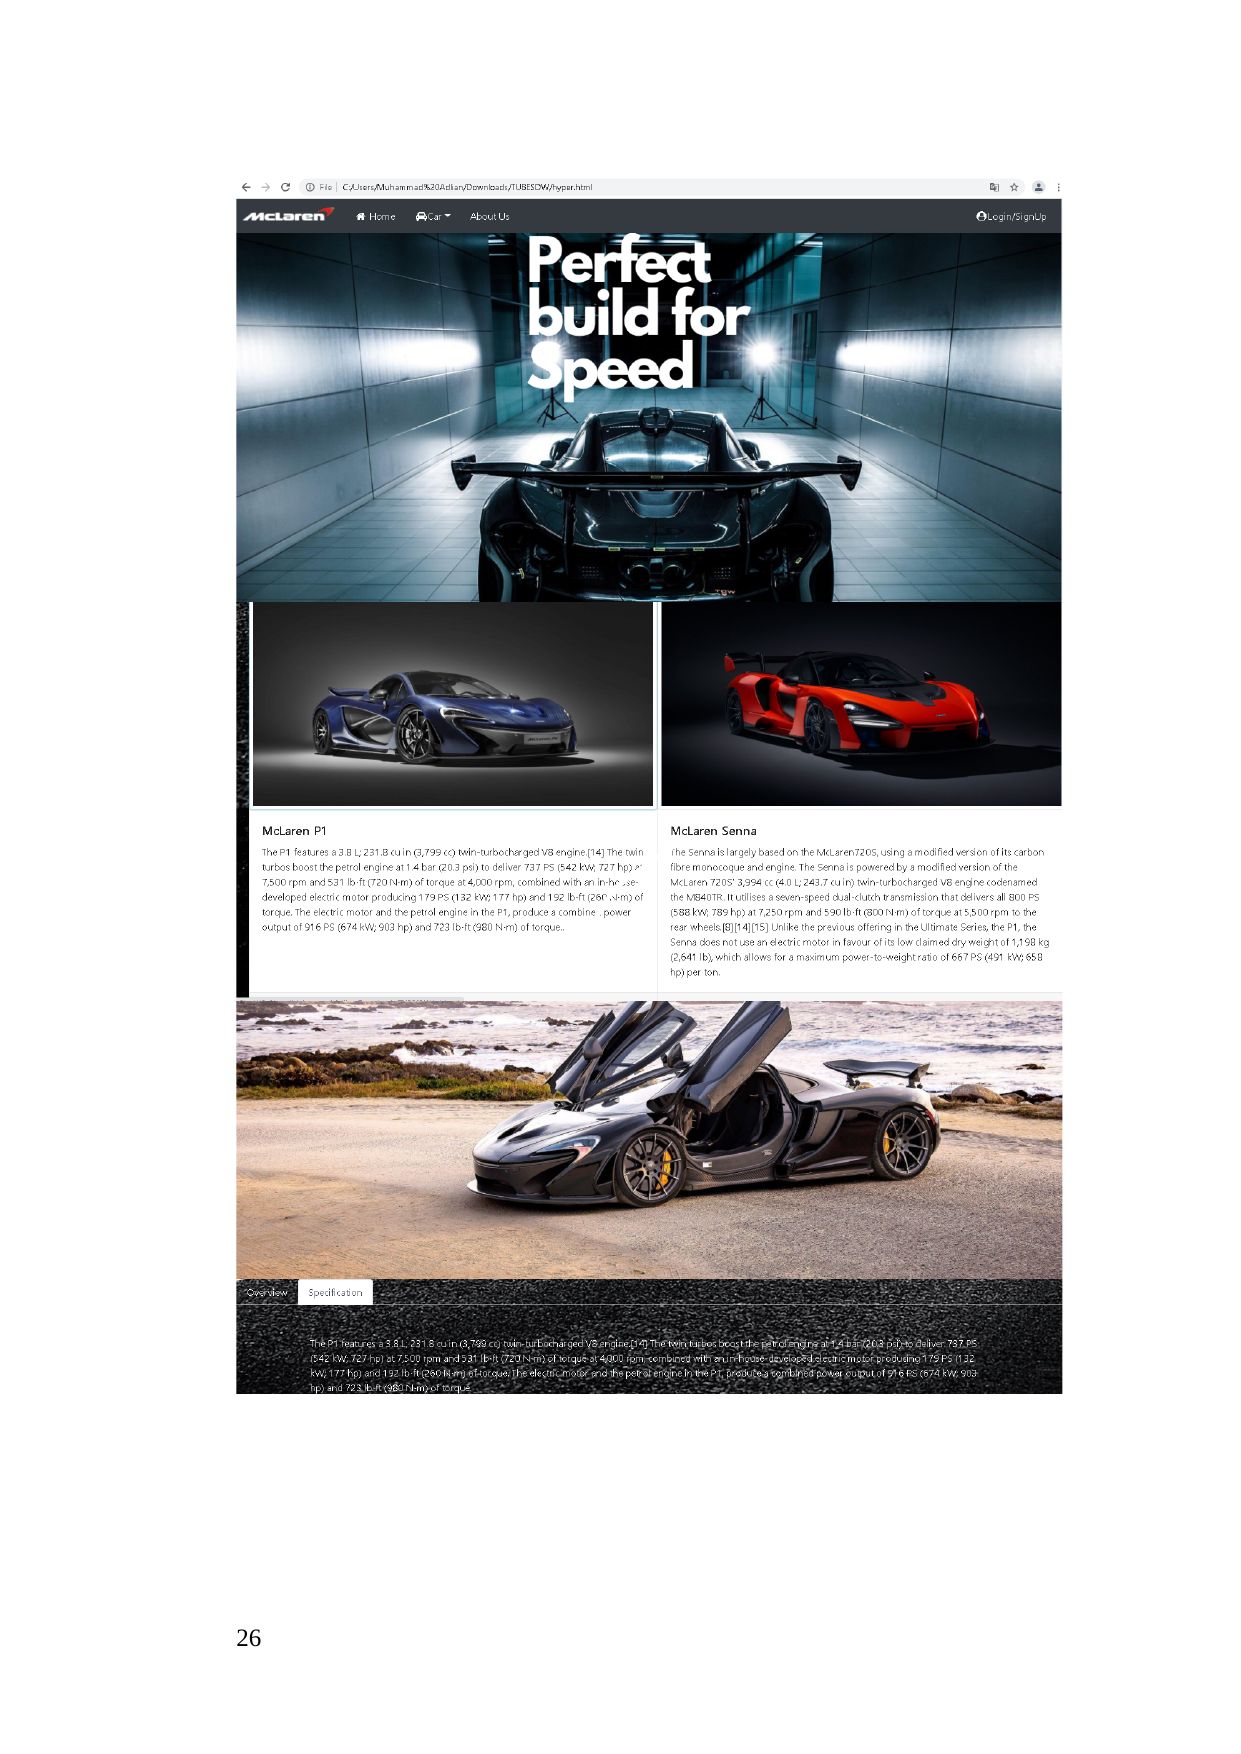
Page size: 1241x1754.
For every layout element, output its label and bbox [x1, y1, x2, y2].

picture [236, 177, 1063, 1394]
